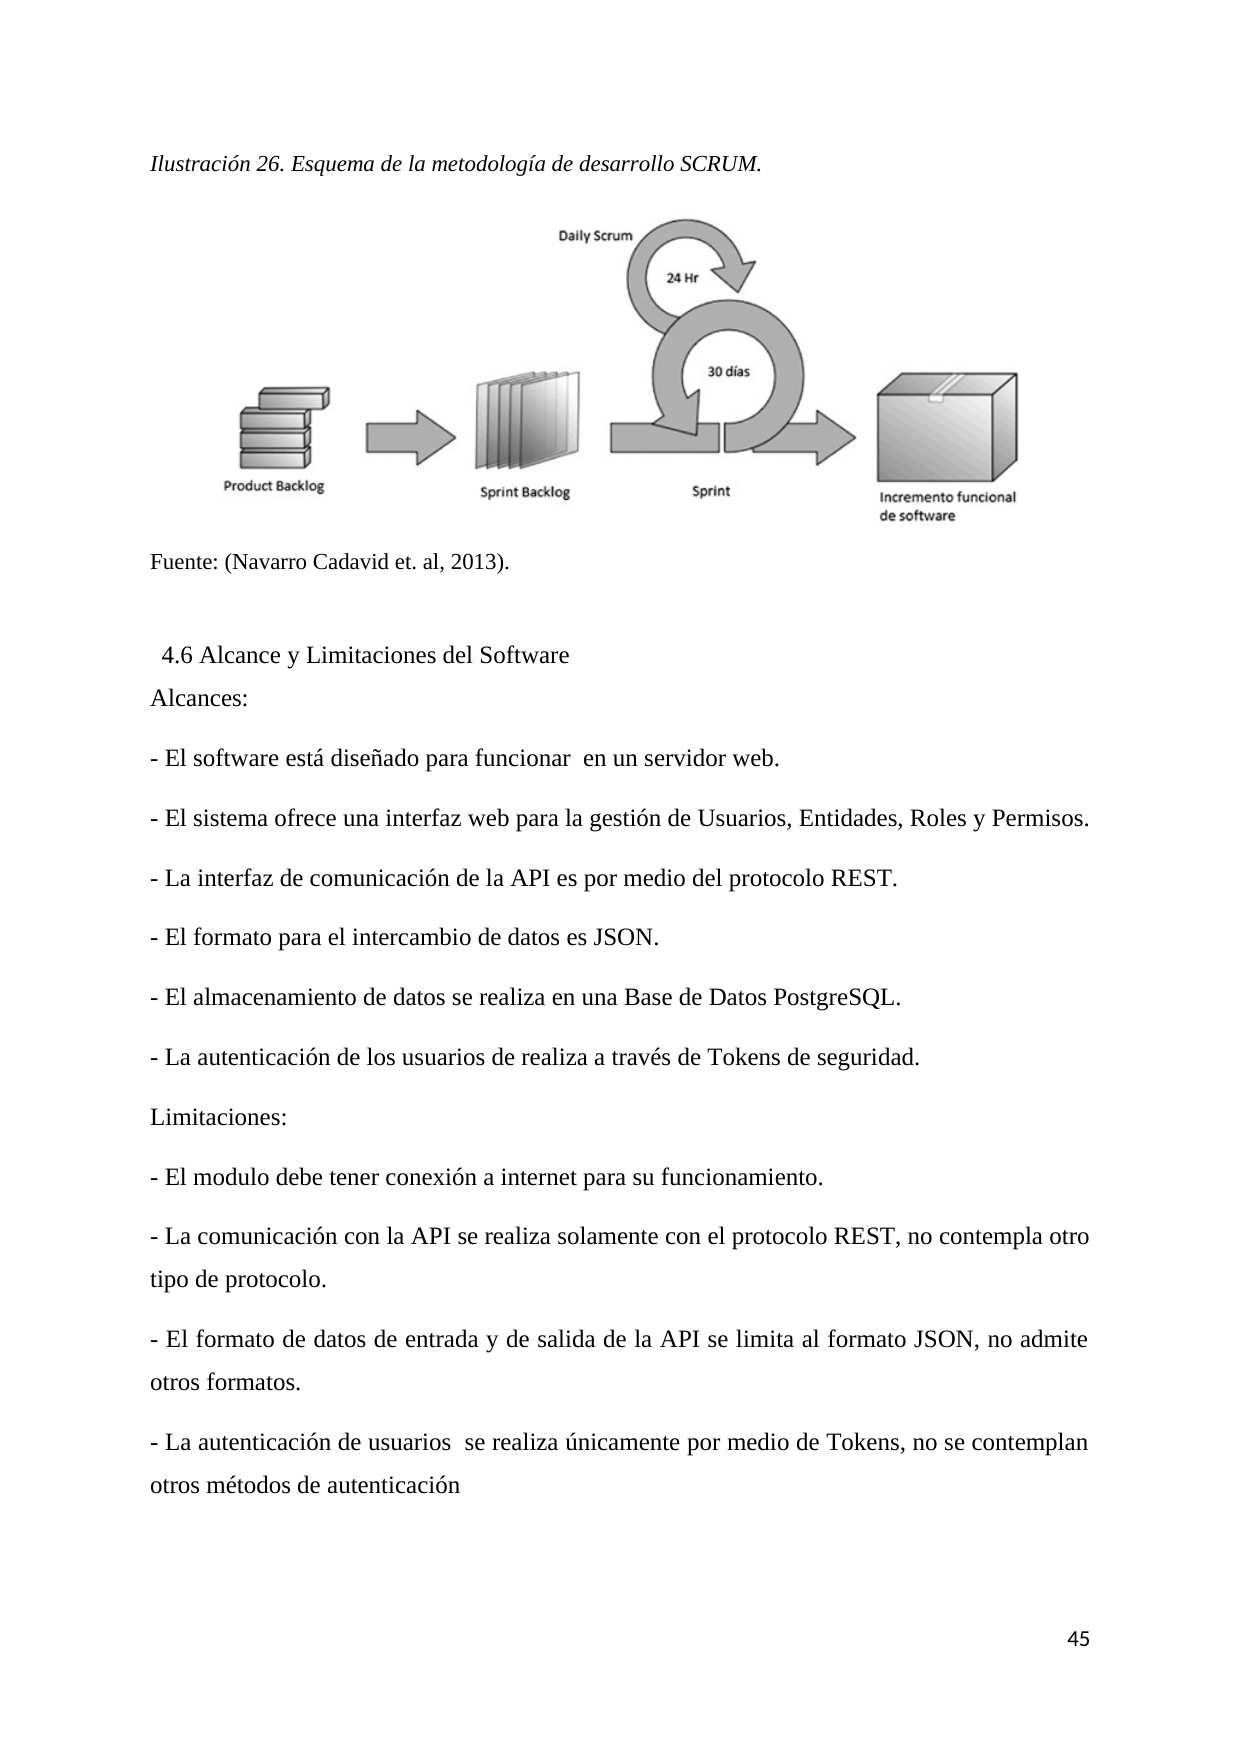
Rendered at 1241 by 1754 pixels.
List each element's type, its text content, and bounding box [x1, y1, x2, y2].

text - El formato de datos de entrada y de salida de la API se limita al formato JSON, no admite otros formatos. [150, 1324, 1090, 1396]
text - El formato para el intercambio de datos es JSON. [150, 922, 1090, 951]
text - El sistema ofrece una interfaz web para la gestión de Usuarios, Entidades, Roles y Permisos. [150, 803, 1090, 832]
text - La comunicación con la API se realiza solamente con el protocolo REST, no contempla otro tipo de protocolo. [150, 1221, 1090, 1293]
text - El modulo debe tener conexión a internet para su funcionamiento. [150, 1162, 1090, 1190]
text - La autenticación de los usuarios de realiza a través de Tokens de seguridad. [150, 1042, 1090, 1071]
text - La interfaz de comunicación de la API es por medio del protocolo REST. [150, 863, 1090, 891]
text Fuente: (Navarro Cadavid et. al, 2013). [150, 548, 1090, 574]
text Limitaciones: [150, 1102, 1090, 1131]
text Ilustración 26. Esquema de la metodología de desarrollo SCRUM. [150, 150, 1090, 176]
text - El almacenamiento de datos se realiza en una Base de Datos PostgreSQL. [150, 982, 1090, 1011]
text - El software está diseñado para funcionar en un servidor web. [150, 743, 1090, 772]
text - La autenticación de usuarios se realiza únicamente por medio de Tokens, no se contemplan otros métodos de autenticación [150, 1427, 1090, 1499]
subtitle 4.6 Alcance y Limitaciones del Software [150, 640, 1090, 669]
text Alcances: [150, 683, 1090, 712]
